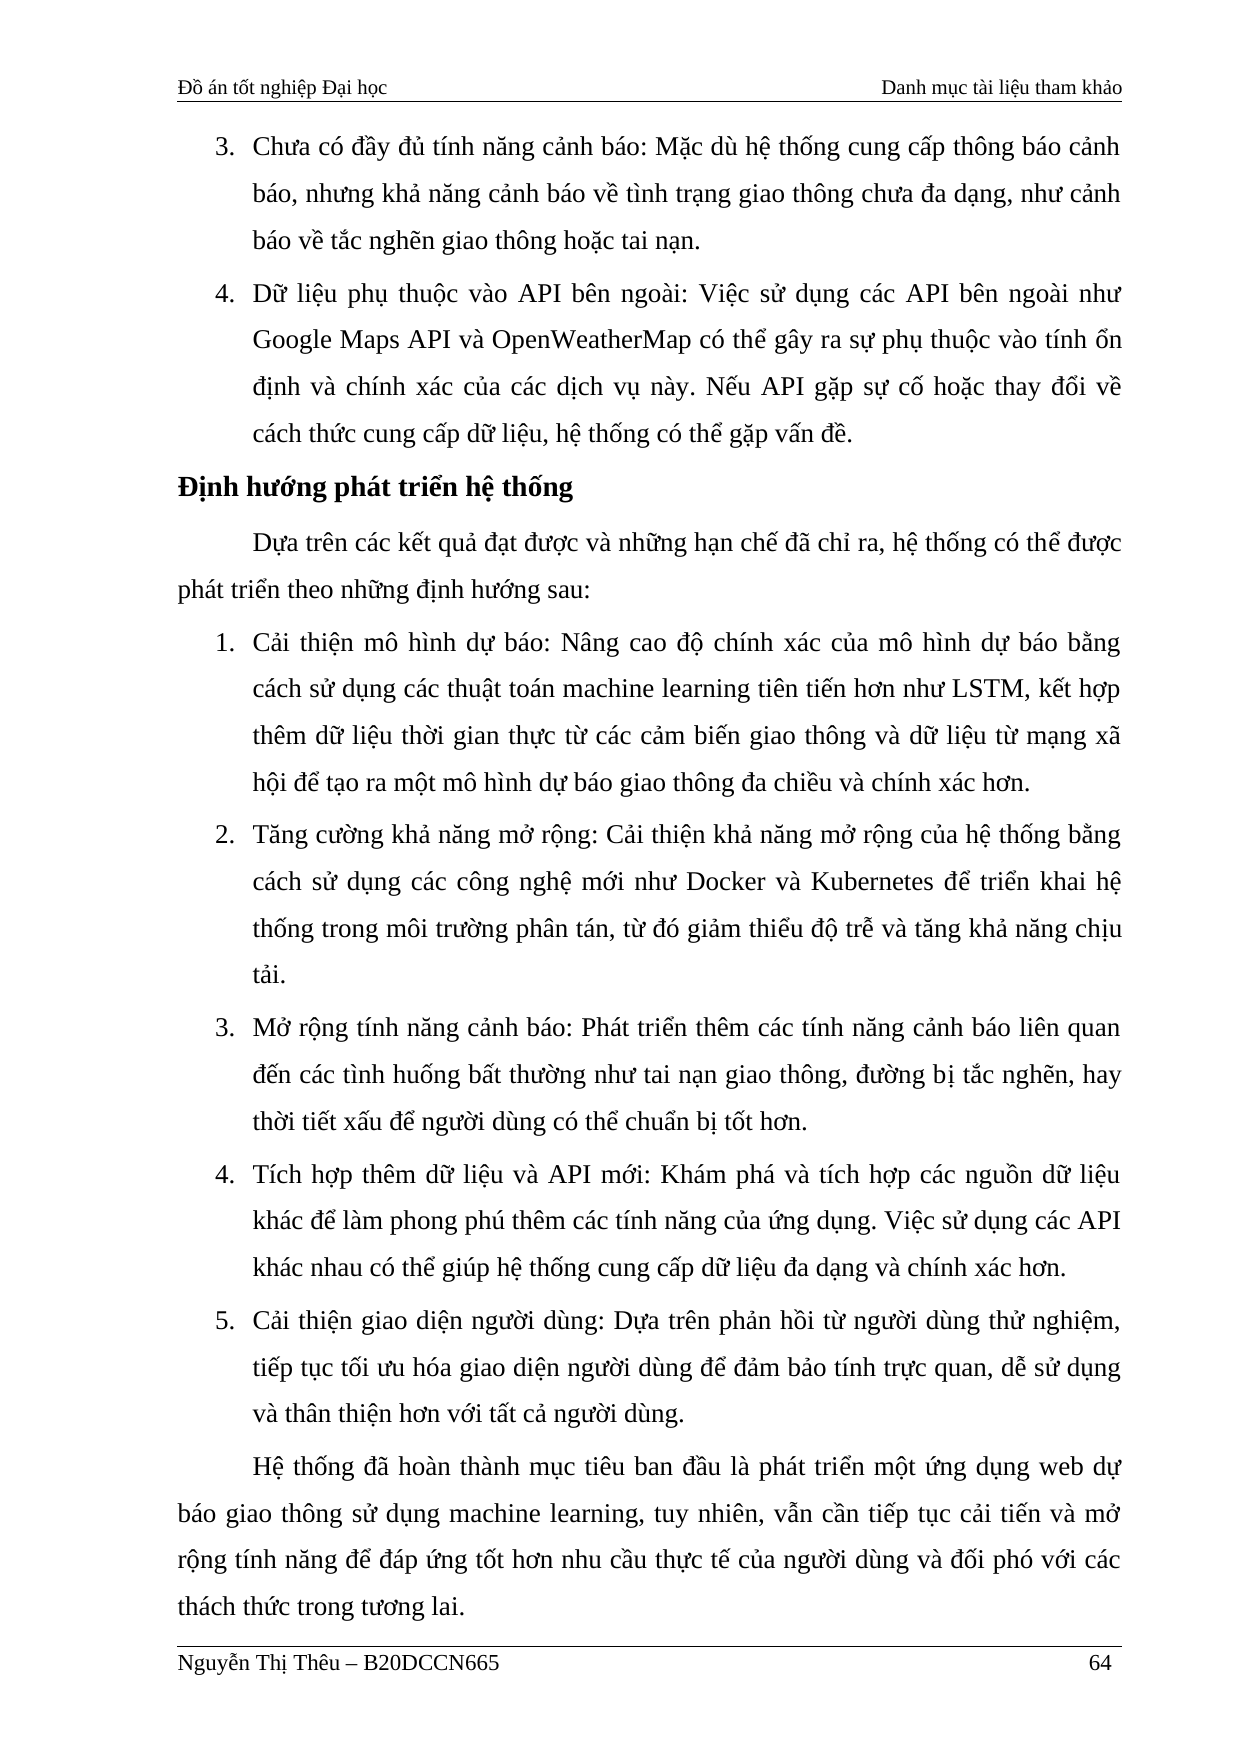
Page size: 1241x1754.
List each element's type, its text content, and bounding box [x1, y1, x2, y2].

list Dữ liệu phụ thuộc vào API bên ngoài: Việc sử dụng các API bên ngoài như Google Maps API và OpenWeatherMap có thể gây ra sự phụ thuộc vào tính ổn định và chính xác của các dịch vụ này. Nếu API gặp sự cố hoặc thay đổi về cách thức cung cấp dữ liệu, hệ thống có thể gặp vấn đề. [215, 277, 1122, 448]
list Cải thiện mô hình dự báo: Nâng cao độ chính xác của mô hình dự báo bằng cách sử dụng các thuật toán machine learning tiên tiến hơn như LSTM, kết hợp thêm dữ liệu thời gian thực từ các cảm biến giao thông và dữ liệu từ mạng xã hội để tạo ra một mô hình dự báo giao thông đa chiều và chính xác hơn. [215, 626, 1122, 797]
list Tích hợp thêm dữ liệu và API mới: Khám phá và tích hợp các nguồn dữ liệu khác để làm phong phú thêm các tính năng của ứng dụng. Việc sử dụng các API khác nhau có thể giúp hệ thống cung cấp dữ liệu đa dạng và chính xác hơn. [215, 1158, 1122, 1282]
list Chưa có đầy đủ tính năng cảnh báo: Mặc dù hệ thống cung cấp thông báo cảnh báo, nhưng khả năng cảnh báo về tình trạng giao thông chưa đa dạng, như cảnh báo về tắc nghẽn giao thông hoặc tai nạn. [215, 130, 1122, 255]
text Hệ thống đã hoàn thành mục tiêu ban đầu là phát triển một ứng dụng web dự báo giao thông sử dụng machine learning, tuy nhiên, vẫn cần tiếp tục cải tiến và mở rộng tính năng để đáp ứng tốt hơn nhu cầu thực tế của người dùng và đối phó với các thách thức trong tương lai. [177, 1450, 1122, 1621]
subtitle Định hướng phát triển hệ thống [177, 469, 1122, 503]
text Dựa trên các kết quả đạt được và những hạn chế đã chỉ ra, hệ thống có thể được phát triển theo những định hướng sau: [177, 526, 1122, 604]
list Cải thiện giao diện người dùng: Dựa trên phản hồi từ người dùng thử nghiệm, tiếp tục tối ưu hóa giao diện người dùng để đảm bảo tính trực quan, dễ sử dụng và thân thiện hơn với tất cả người dùng. [215, 1304, 1122, 1428]
list Tăng cường khả năng mở rộng: Cải thiện khả năng mở rộng của hệ thống bằng cách sử dụng các công nghệ mới như Docker và Kubernetes để triển khai hệ thống trong môi trường phân tán, từ đó giảm thiểu độ trễ và tăng khả năng chịu tải. [215, 819, 1122, 990]
list Mở rộng tính năng cảnh báo: Phát triển thêm các tính năng cảnh báo liên quan đến các tình huống bất thường như tai nạn giao thông, đường bị tắc nghẽn, hay thời tiết xấu để người dùng có thể chuẩn bị tốt hơn. [215, 1012, 1122, 1136]
